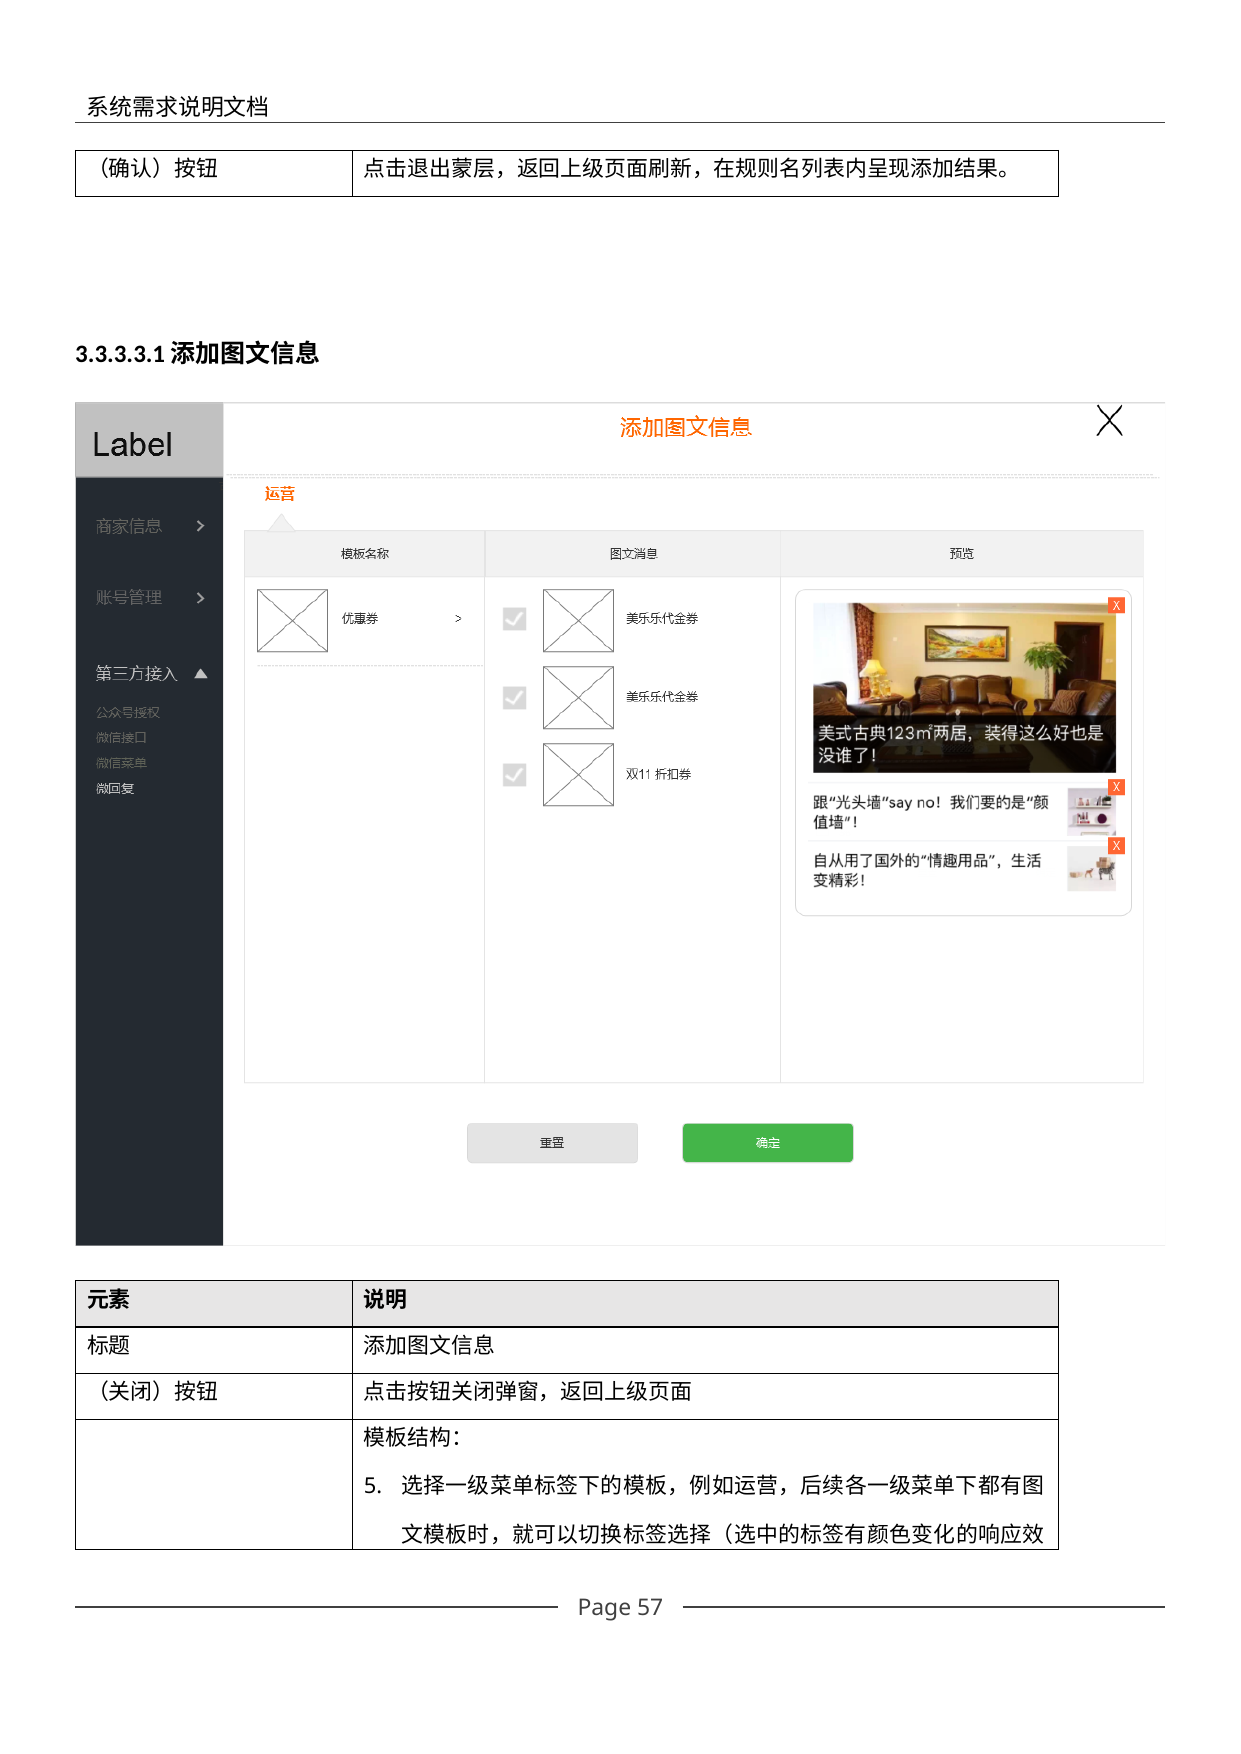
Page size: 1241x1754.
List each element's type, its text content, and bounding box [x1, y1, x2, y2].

table_header 元素 [76, 1281, 352, 1326]
table_cell （确认）按钮 [76, 151, 352, 196]
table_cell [353, 1420, 1058, 1549]
table_cell 添加图文信息 [353, 1328, 1058, 1372]
table_header 说明 [353, 1281, 1058, 1326]
table_cell 标题 [76, 1328, 352, 1372]
table_cell （关闭）按钮 [76, 1374, 352, 1418]
table_cell 点击退出蒙层，返回上级页面刷新，在规则名列表内呈现添加结果。 [353, 151, 1058, 196]
table_cell 点击按钮关闭弹窗，返回上级页面 [353, 1374, 1058, 1418]
subtitle 3.3.3.3.1添加图文信息 [75, 319, 1165, 384]
table_cell [76, 1420, 352, 1549]
picture [75, 402, 1166, 1246]
